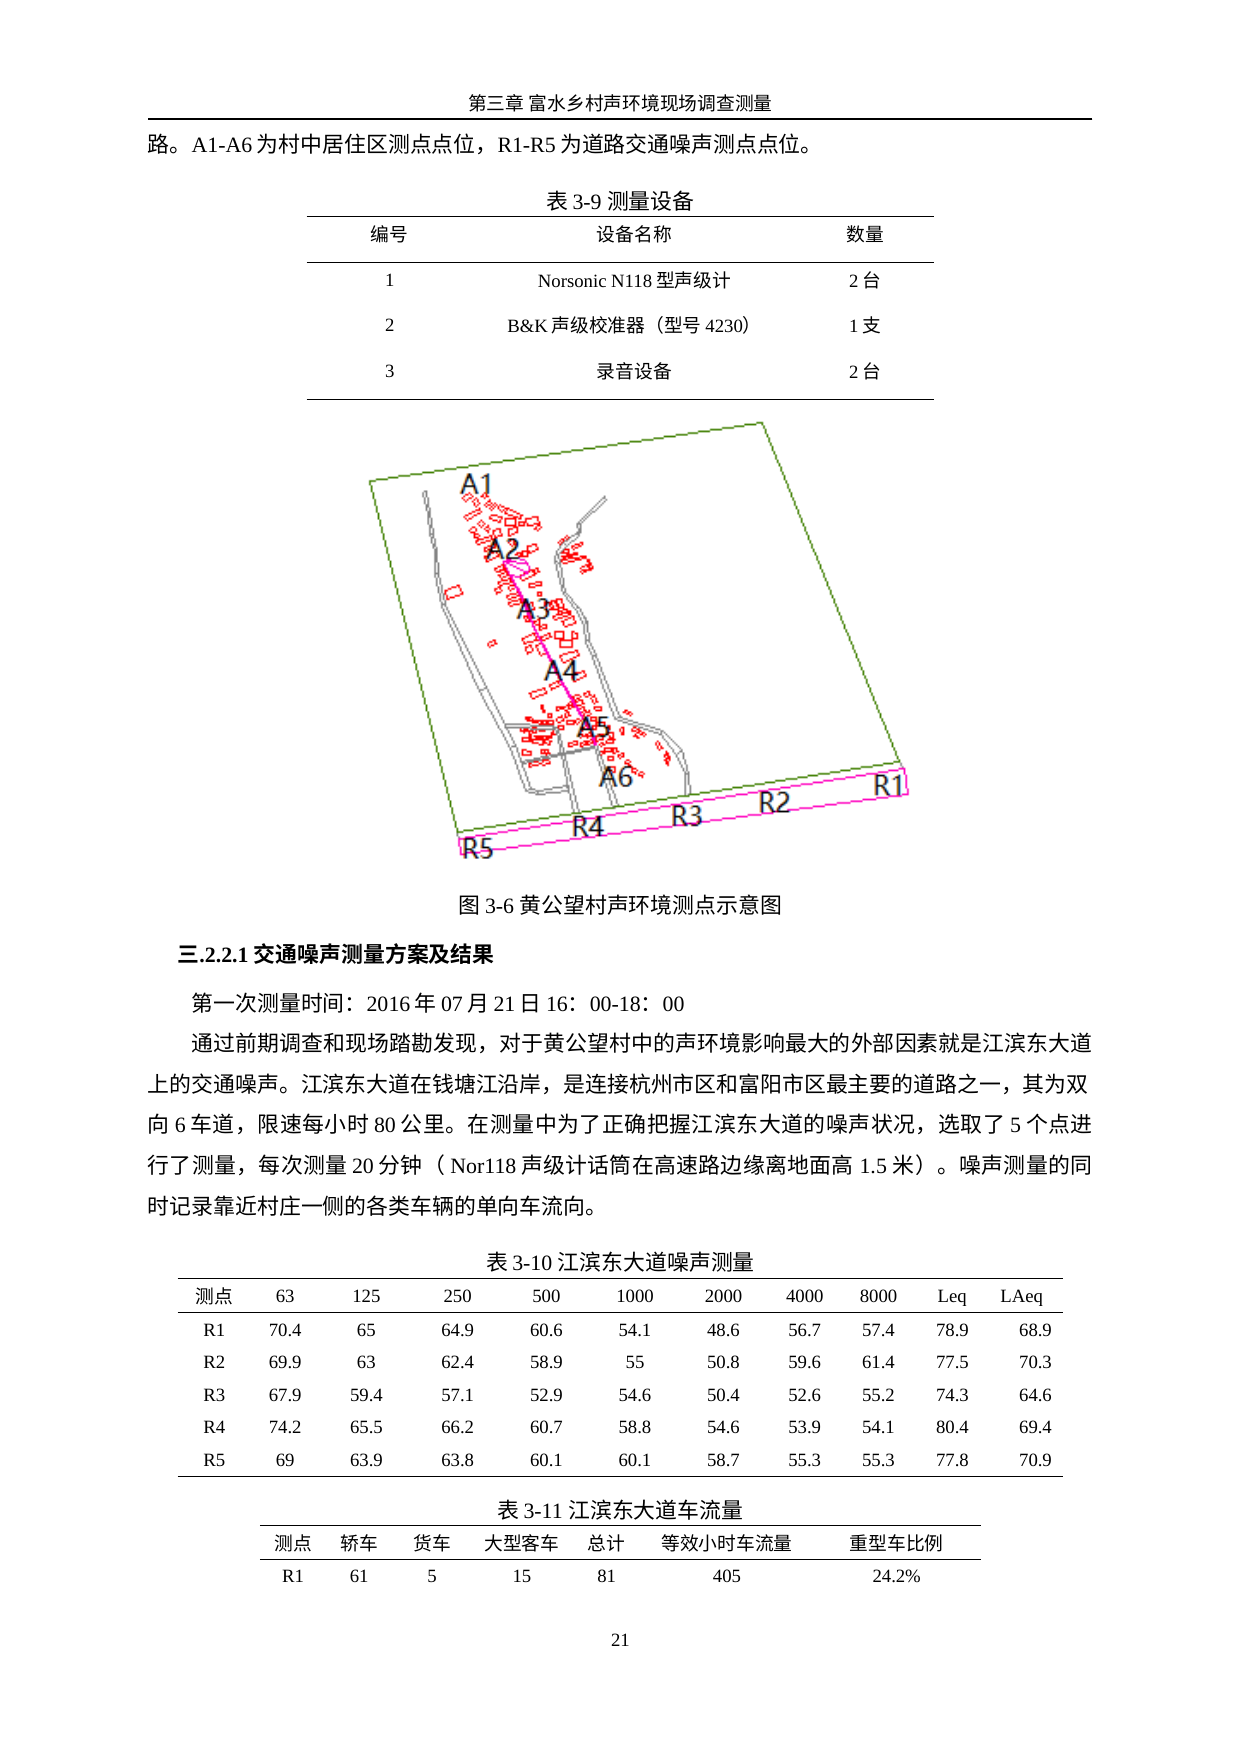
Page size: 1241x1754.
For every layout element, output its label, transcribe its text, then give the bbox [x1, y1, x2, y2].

table_cell 58.8 [590, 1411, 679, 1443]
table_header 8000 [841, 1279, 915, 1312]
table_cell 69 [251, 1443, 319, 1476]
table_cell R1 [260, 1560, 326, 1592]
table_cell 60.1 [590, 1443, 679, 1476]
table_cell 54.6 [590, 1378, 679, 1411]
table_cell 52.9 [502, 1378, 590, 1411]
table_cell 5 [392, 1560, 472, 1592]
table_cell 66.2 [413, 1411, 502, 1443]
table_cell 74.2 [251, 1411, 319, 1443]
table_cell 59.4 [319, 1378, 413, 1411]
table_cell 54.1 [841, 1411, 915, 1443]
table_cell 3 [307, 354, 472, 399]
table_cell 61.4 [841, 1346, 915, 1378]
table_cell 2 [307, 308, 472, 354]
table_cell 录音设备 [472, 354, 796, 399]
table_cell 70.4 [251, 1313, 319, 1346]
table_cell 50.4 [679, 1378, 767, 1411]
table_cell 54.6 [679, 1411, 767, 1443]
table_cell 2台 [796, 263, 934, 308]
text 交通噪声测量方案及结果 [177, 937, 1092, 969]
table_cell 69.4 [989, 1411, 1063, 1443]
table_cell 52.6 [768, 1378, 841, 1411]
table_cell B&K声级校准器（型号4230） [472, 308, 796, 354]
table_cell 57.4 [841, 1313, 915, 1346]
table_header 重型车比例 [812, 1526, 981, 1559]
table_cell 55.2 [841, 1378, 915, 1411]
table_cell R4 [178, 1411, 251, 1443]
table_cell 67.9 [251, 1378, 319, 1411]
table_cell 69.9 [251, 1346, 319, 1378]
table_cell 77.8 [915, 1443, 989, 1476]
table_cell 78.9 [915, 1313, 989, 1346]
table_header 测点 [260, 1526, 326, 1559]
text 表3-10 江滨东大道噪声测量 [148, 1245, 1092, 1277]
table_cell 60.1 [502, 1443, 590, 1476]
table_cell 70.9 [989, 1443, 1063, 1476]
table_cell 62.4 [413, 1346, 502, 1378]
table_cell 56.7 [768, 1313, 841, 1346]
table_cell 55 [590, 1346, 679, 1378]
table_cell 61 [326, 1560, 392, 1592]
table_cell 405 [641, 1560, 812, 1592]
table_cell 63.9 [319, 1443, 413, 1476]
table_cell 55.3 [768, 1443, 841, 1476]
table_cell 64.6 [989, 1378, 1063, 1411]
table_cell 80.4 [915, 1411, 989, 1443]
table_header 1000 [590, 1279, 679, 1312]
table_cell 55.3 [841, 1443, 915, 1476]
table_cell R3 [178, 1378, 251, 1411]
table_header 测点 [178, 1279, 251, 1312]
table_cell 63 [319, 1346, 413, 1378]
table_header 总计 [572, 1526, 641, 1559]
text 通过前期调查和现场踏勘发现，对于黄公望村中的声环境影响最大的外部因素就是江滨东大道上的交通噪声。江滨东大道在钱塘江沿岸，是连接杭州市区和富阳市区最主要的道路之一，其为双向6车道，限速每小时80公里。在测量中为了正确把握江滨东大道的噪声状况，选取了5个点进行了测量，每次测量20分钟（ Nor118声级计话筒在高速路边缘离地面高 1.5 米）。噪声测量的同时记录靠近村庄一侧的各类车辆的单向车流向。 [148, 1026, 1092, 1221]
table_cell R2 [178, 1346, 251, 1378]
table_cell 60.6 [502, 1313, 590, 1346]
table_header 4000 [768, 1279, 841, 1312]
table_cell 63.8 [413, 1443, 502, 1476]
table_cell 1 [307, 263, 472, 308]
table_cell 60.7 [502, 1411, 590, 1443]
table_header 等效小时车流量 [641, 1526, 812, 1559]
table_header 125 [319, 1279, 413, 1312]
table_header 货车 [392, 1526, 472, 1559]
table_cell Norsonic N118型声级计 [472, 263, 796, 308]
table_cell 54.1 [590, 1313, 679, 1346]
table_cell 81 [572, 1560, 641, 1592]
table_cell 65.5 [319, 1411, 413, 1443]
picture [320, 400, 920, 871]
table_cell 50.8 [679, 1346, 767, 1378]
text 表3-9 测量设备 [148, 183, 1092, 216]
table_header 设备名称 [472, 217, 796, 262]
table_header 250 [413, 1279, 502, 1312]
table_header 500 [502, 1279, 590, 1312]
table_cell 65 [319, 1313, 413, 1346]
text 第一次测量时间：2016年07月21日16：00-18：00 [148, 985, 1092, 1018]
table_cell 74.3 [915, 1378, 989, 1411]
table_cell R1 [178, 1313, 251, 1346]
table_cell 77.5 [915, 1346, 989, 1378]
text 图3-6 黄公望村声环境测点示意图 [148, 888, 1092, 920]
table_cell 53.9 [768, 1411, 841, 1443]
table_cell 2台 [796, 354, 934, 399]
table_cell 64.9 [413, 1313, 502, 1346]
table_cell 58.9 [502, 1346, 590, 1378]
table_cell 24.2% [812, 1560, 981, 1592]
table_header 2000 [679, 1279, 767, 1312]
table_cell 15 [472, 1560, 572, 1592]
table_cell 58.7 [679, 1443, 767, 1476]
table_header Leq [915, 1279, 989, 1312]
table_header 大型客车 [472, 1526, 572, 1559]
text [148, 127, 1092, 159]
table_header 数量 [796, 217, 934, 262]
text 表3-11 江滨东大道车流量 [148, 1493, 1092, 1525]
table_cell 68.9 [989, 1313, 1063, 1346]
table_cell 59.6 [768, 1346, 841, 1378]
table_cell R5 [178, 1443, 251, 1476]
table_header 63 [251, 1279, 319, 1312]
table_header LAeq [989, 1279, 1063, 1312]
table_cell 57.1 [413, 1378, 502, 1411]
table_header 轿车 [326, 1526, 392, 1559]
table_cell 70.3 [989, 1346, 1063, 1378]
table_header 编号 [307, 217, 472, 262]
table_cell 48.6 [679, 1313, 767, 1346]
table_cell 1支 [796, 308, 934, 354]
